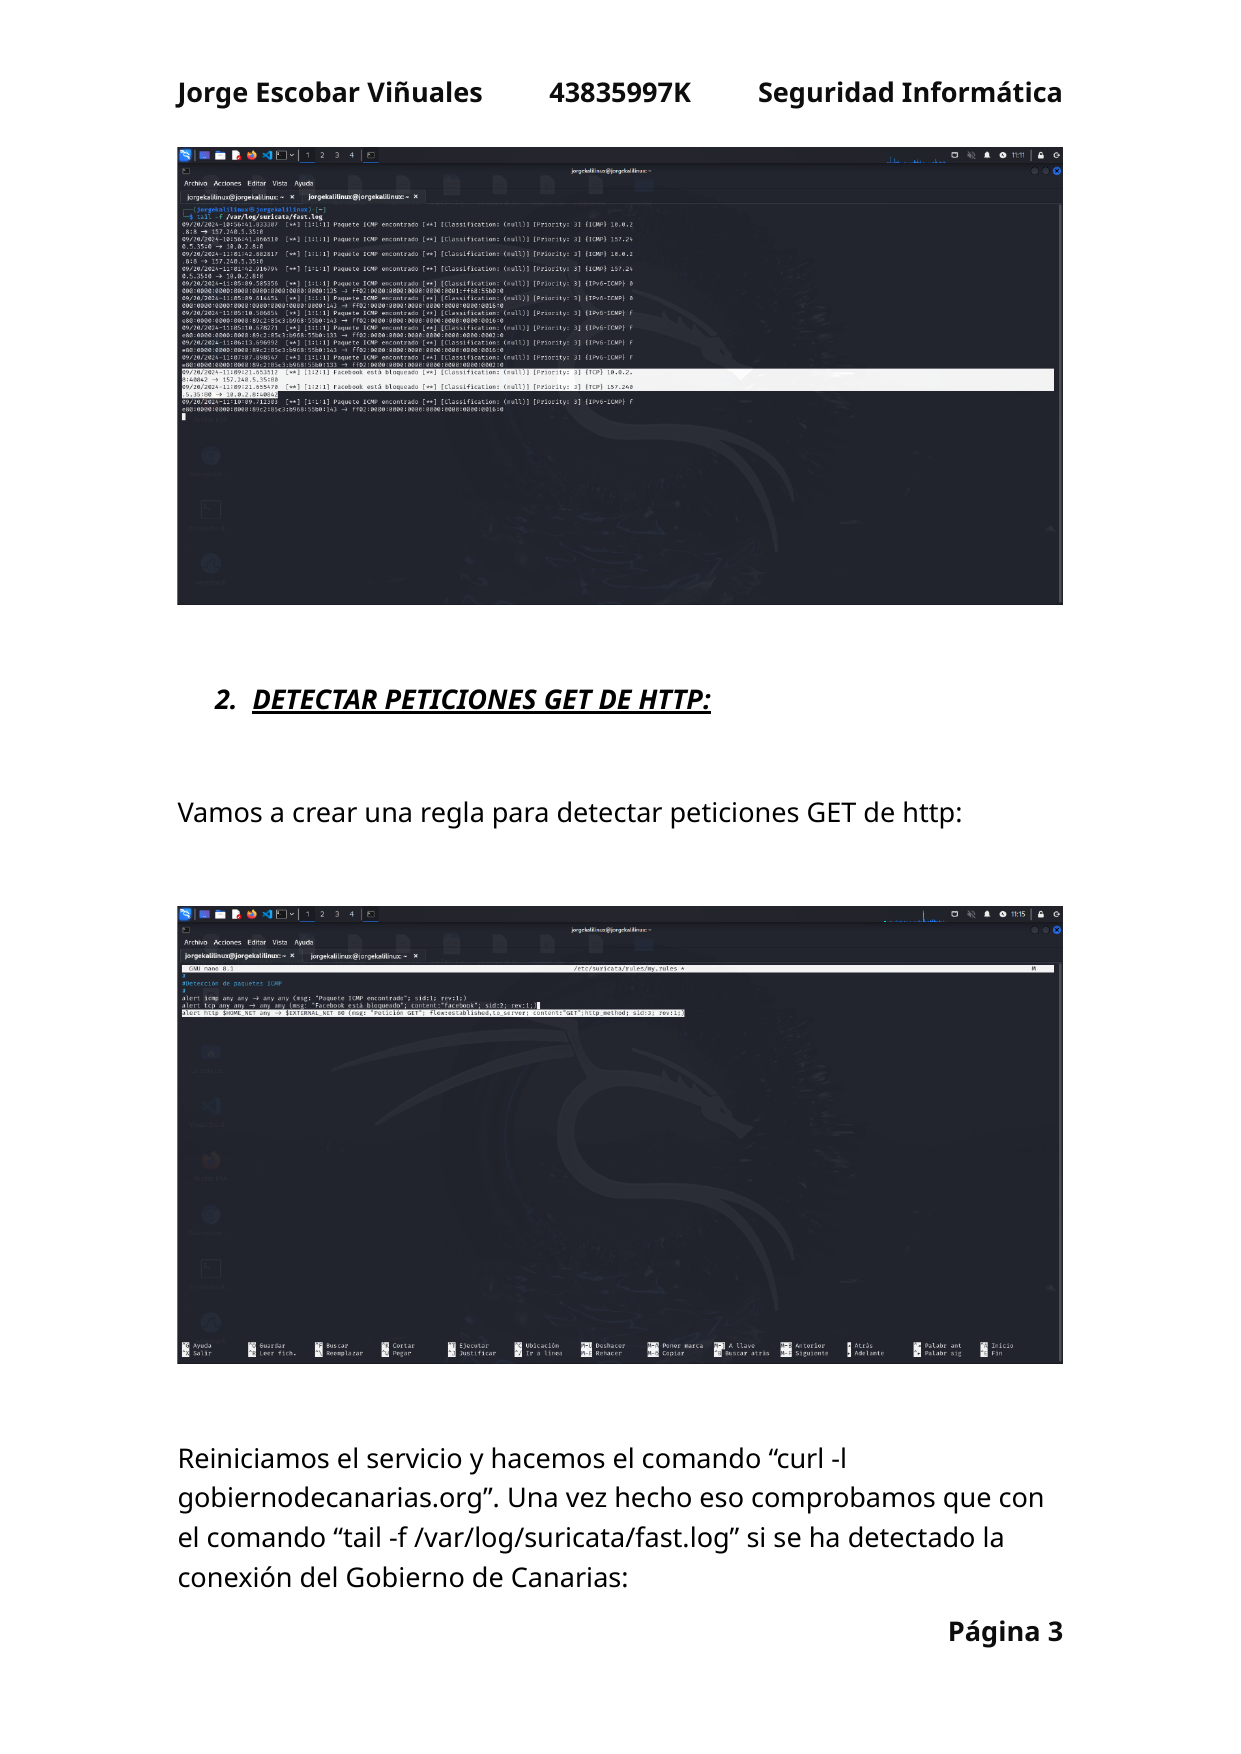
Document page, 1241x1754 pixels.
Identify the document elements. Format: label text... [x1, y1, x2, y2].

text Reiniciamos el servicio y hacemos el comando “curl -l gobiernodecanarias.org”. Una vez hecho eso comprobamos que con el comando “tail -f /var/log/suricata/fast.log” si se ha detectado la conexión del Gobierno de Canarias: [177, 1439, 1063, 1595]
picture [177, 147, 1063, 605]
text Vamos a crear una regla para detectar peticiones GET de http: [177, 793, 1063, 830]
picture [177, 906, 1063, 1364]
list DETECTAR PETICIONES GET DE HTTP: [215, 680, 1063, 717]
